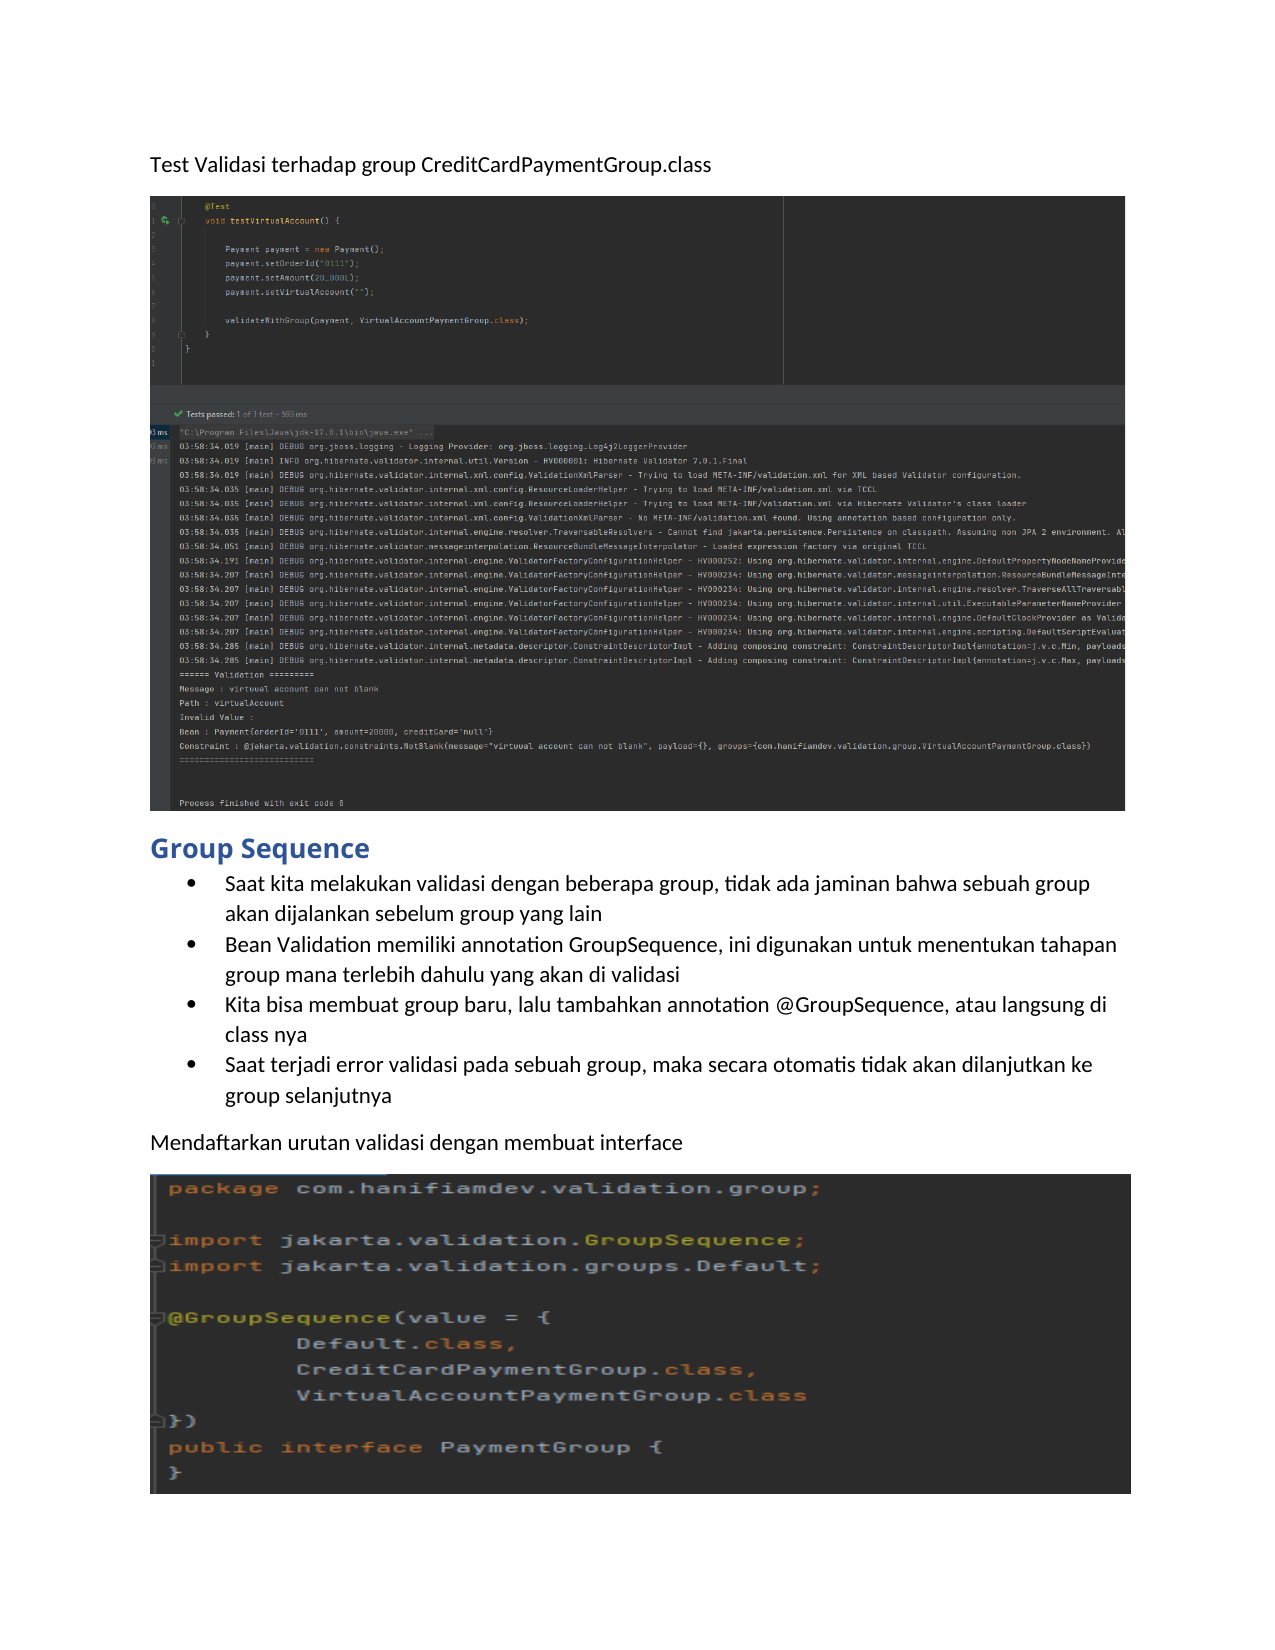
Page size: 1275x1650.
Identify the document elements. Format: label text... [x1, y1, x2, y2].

text Mendaftarkan urutan validasi dengan membuat interface [150, 1128, 1125, 1156]
list Bean Validation memiliki annotation GroupSequence, ini digunakan untuk menentukan tahapan group mana terlebih dahulu yang akan di validasi [187, 930, 1125, 988]
picture [150, 1174, 1131, 1494]
text Test Validasi terhadap group CreditCardPaymentGroup.class [150, 150, 1125, 178]
list Kita bisa membuat group baru, lalu tambahkan annotation @GroupSequence, atau langsung di class nya [187, 990, 1125, 1048]
subtitle Group Sequence [150, 829, 1125, 866]
picture [150, 196, 1125, 811]
list Saat terjadi error validasi pada sebuah group, maka secara otomatis tidak akan dilanjutkan ke group selanjutnya [187, 1051, 1125, 1109]
list Saat kita melakukan validasi dengan beberapa group, tidak ada jaminan bahwa sebuah group akan dijalankan sebelum group yang lain [187, 869, 1125, 927]
